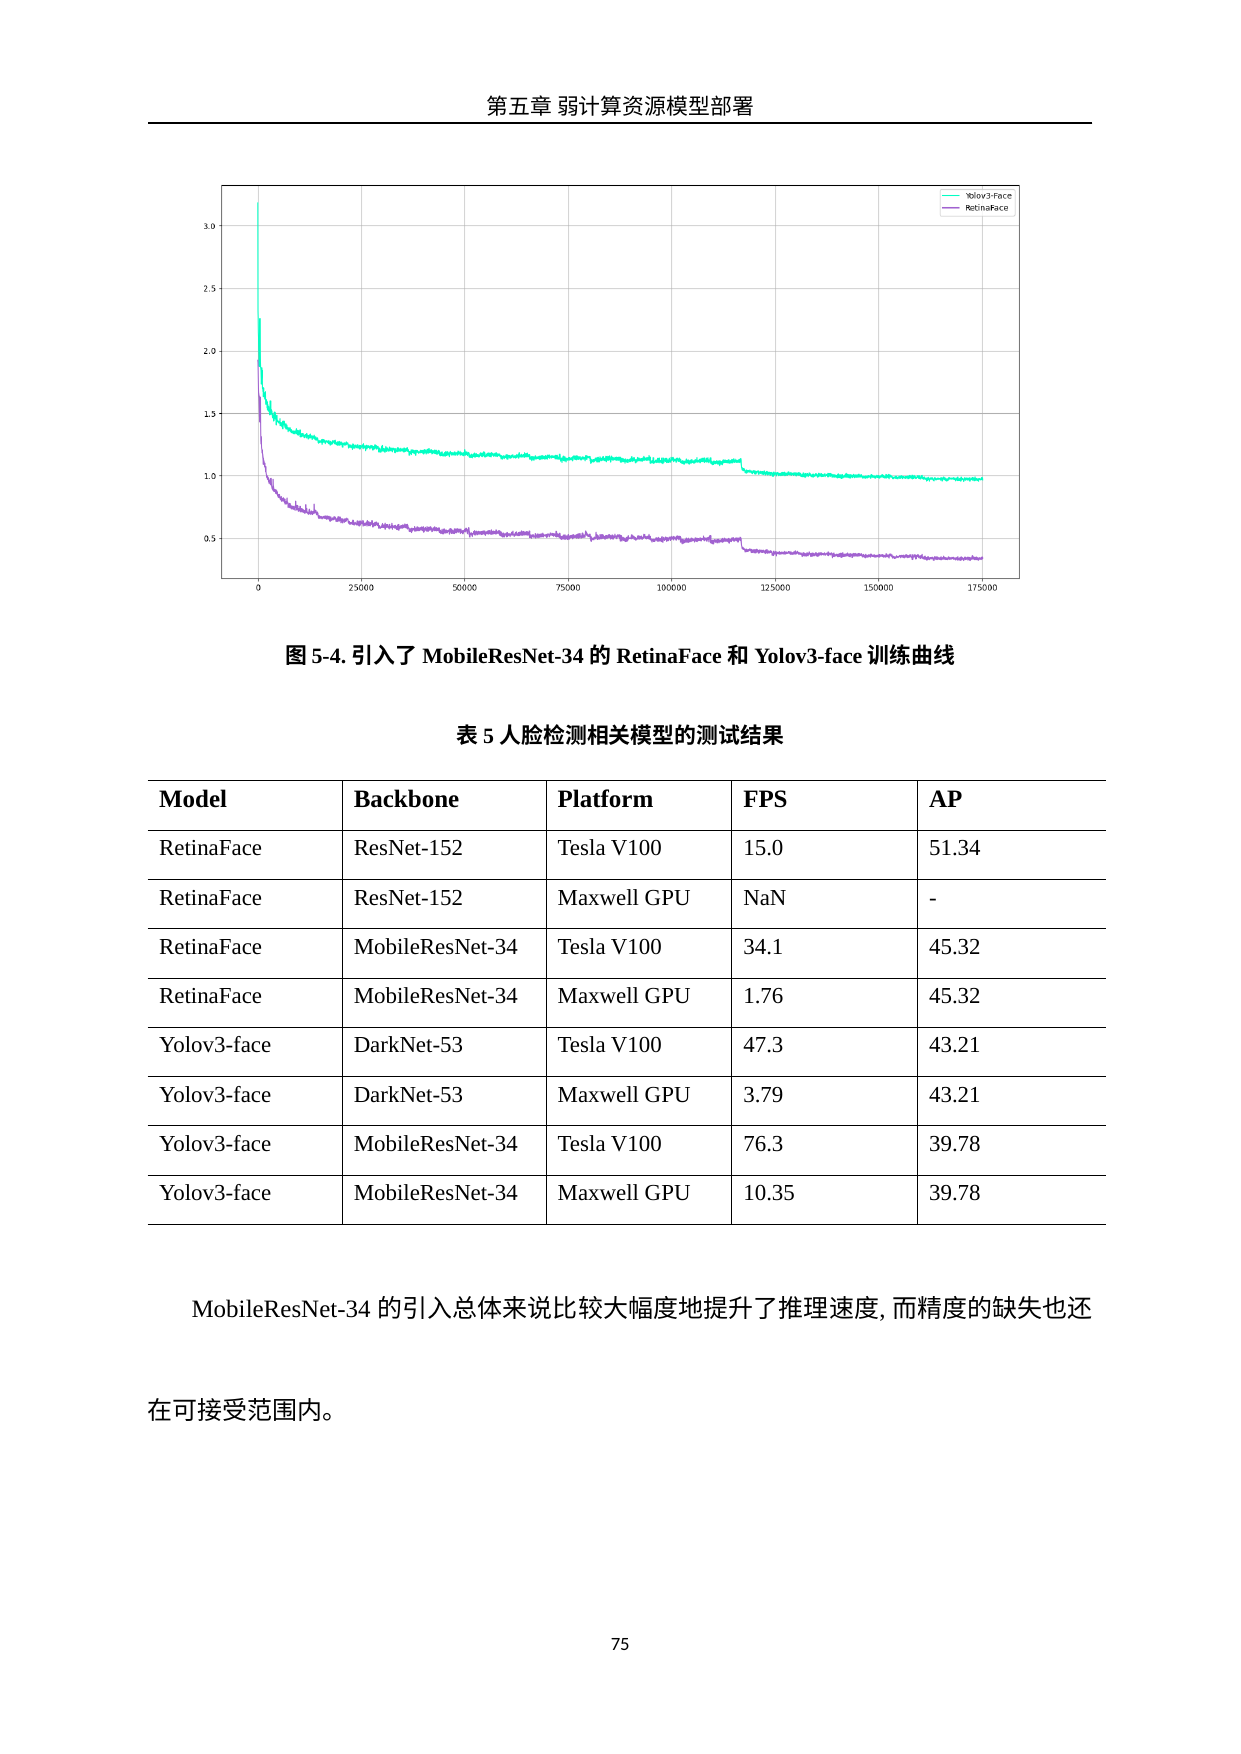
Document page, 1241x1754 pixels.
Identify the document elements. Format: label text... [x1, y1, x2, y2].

table_cell MobileResNet-34 [343, 1126, 546, 1174]
table_cell RetinaFace [148, 831, 342, 879]
table_cell 15.0 [732, 831, 917, 879]
table_cell Yolov3-face [148, 1028, 342, 1076]
table_cell 45.32 [918, 929, 1106, 977]
table_cell NaN [732, 880, 917, 928]
table_cell ResNet-152 [343, 880, 546, 928]
text 表5 人脸检测相关模型的测试结果 [148, 717, 1092, 751]
table_cell DarkNet-53 [343, 1077, 546, 1125]
table_cell Yolov3-face [148, 1077, 342, 1125]
table_cell 51.34 [918, 831, 1106, 879]
table_cell 45.32 [918, 979, 1106, 1027]
table_header Platform [547, 781, 731, 829]
table_cell RetinaFace [148, 929, 342, 977]
table_cell 10.35 [732, 1176, 917, 1224]
table_header Backbone [343, 781, 546, 829]
table_cell 47.3 [732, 1028, 917, 1076]
table_cell 76.3 [732, 1126, 917, 1174]
table_cell Yolov3-face [148, 1126, 342, 1174]
table_cell - [918, 880, 1106, 928]
picture [177, 163, 1063, 600]
table_cell 34.1 [732, 929, 917, 977]
table_cell Tesla V100 [547, 1126, 731, 1174]
table_cell 39.78 [918, 1126, 1106, 1174]
table_cell MobileResNet-34 [343, 979, 546, 1027]
text MobileResNet-34 的引入总体来说比较大幅度地提升了推理速度, 而精度的缺失也还在可接受范围内。 [148, 1273, 1092, 1443]
table_cell 39.78 [918, 1176, 1106, 1224]
table_cell RetinaFace [148, 880, 342, 928]
table_header AP [918, 781, 1106, 829]
table_cell RetinaFace [148, 979, 342, 1027]
table_cell Tesla V100 [547, 929, 731, 977]
table_cell Tesla V100 [547, 1028, 731, 1076]
text 图5-4. 引入了 MobileResNet-34 的 RetinaFace 和 Yolov3-face 训练曲线 [148, 637, 1092, 671]
table_cell 3.79 [732, 1077, 917, 1125]
table_cell ResNet-152 [343, 831, 546, 879]
table_cell Tesla V100 [547, 831, 731, 879]
table_cell Maxwell GPU [547, 1176, 731, 1224]
table_cell Maxwell GPU [547, 979, 731, 1027]
table_cell Maxwell GPU [547, 1077, 731, 1125]
table_header Model [148, 781, 342, 829]
table_cell 1.76 [732, 979, 917, 1027]
table_cell 43.21 [918, 1077, 1106, 1125]
table_cell MobileResNet-34 [343, 929, 546, 977]
table_cell 43.21 [918, 1028, 1106, 1076]
table_cell Maxwell GPU [547, 880, 731, 928]
table_cell MobileResNet-34 [343, 1176, 546, 1224]
table_cell DarkNet-53 [343, 1028, 546, 1076]
table_cell Yolov3-face [148, 1176, 342, 1224]
table_header FPS [732, 781, 917, 829]
